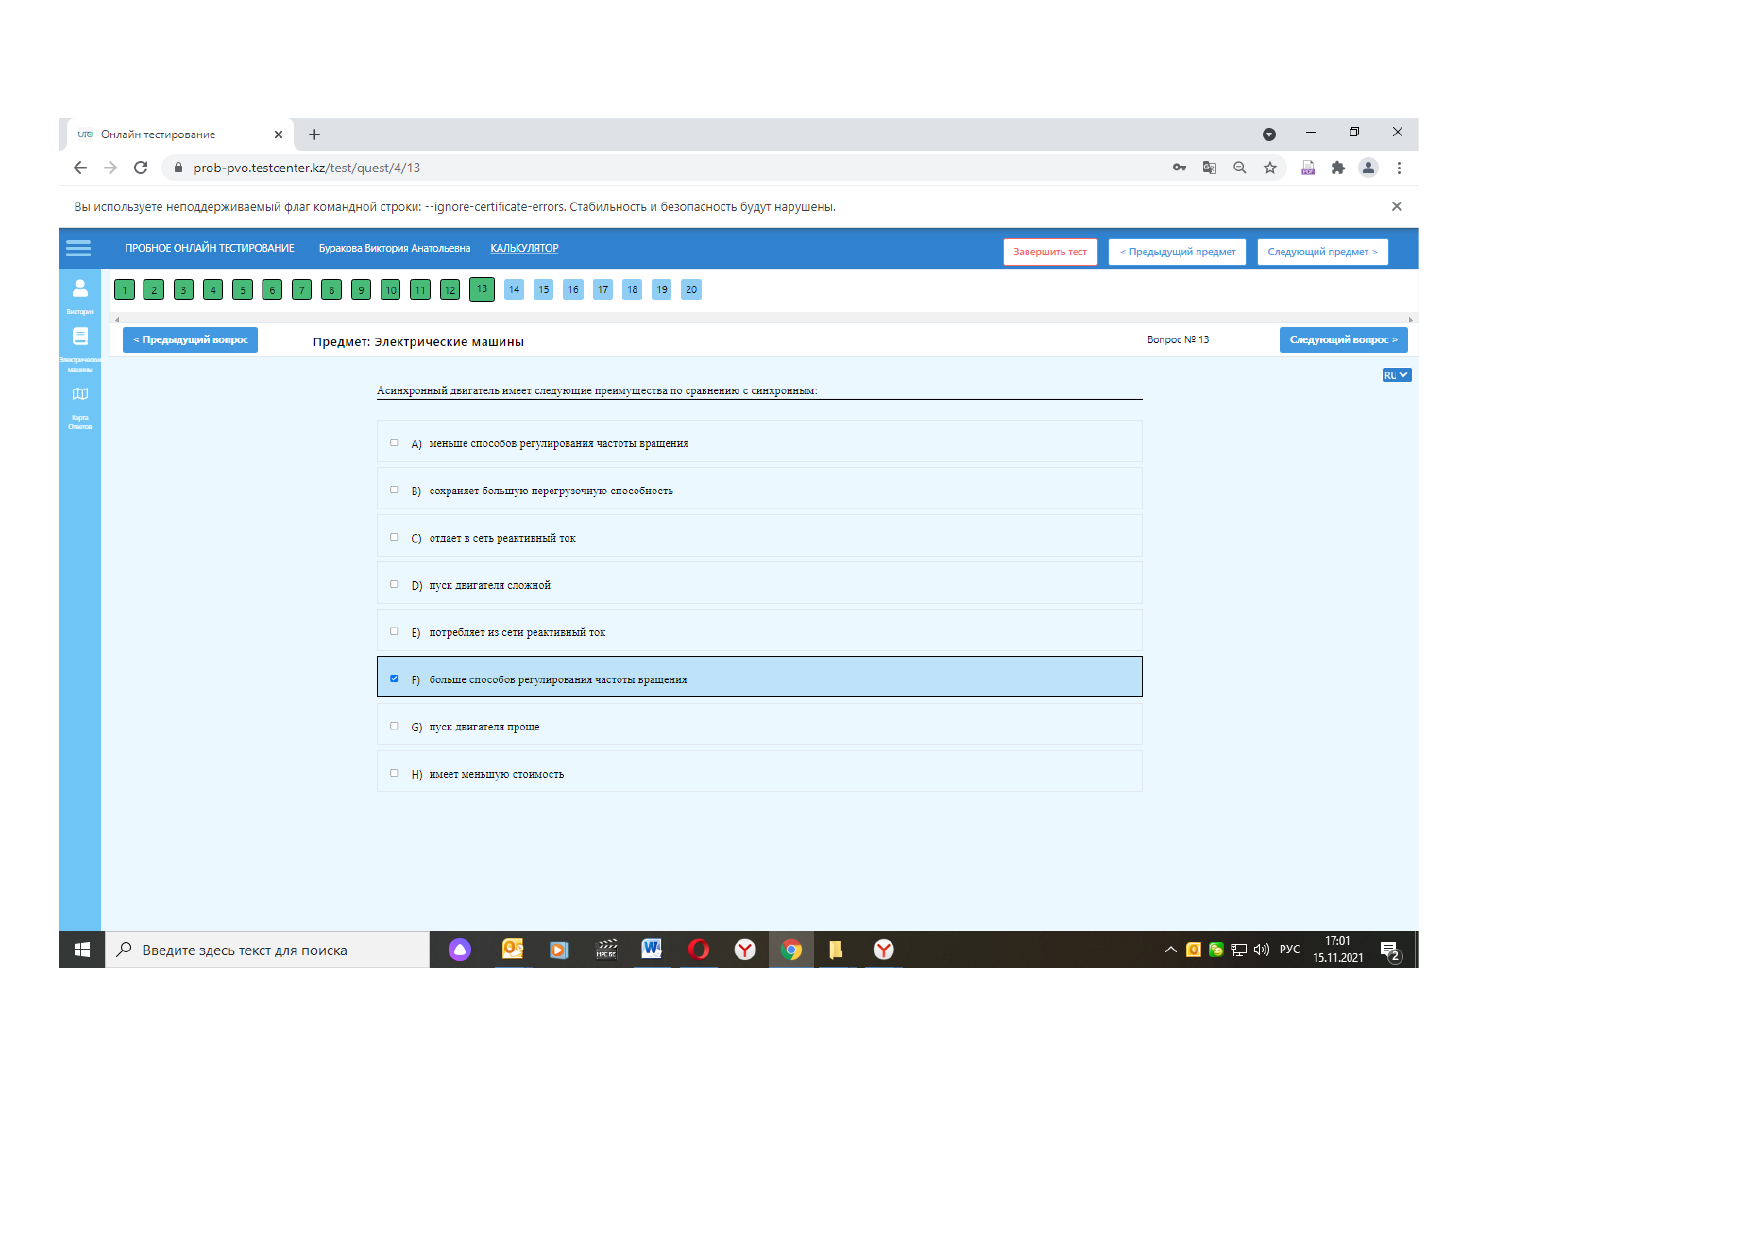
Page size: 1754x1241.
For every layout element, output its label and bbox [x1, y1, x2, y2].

picture [59, 118, 1419, 968]
